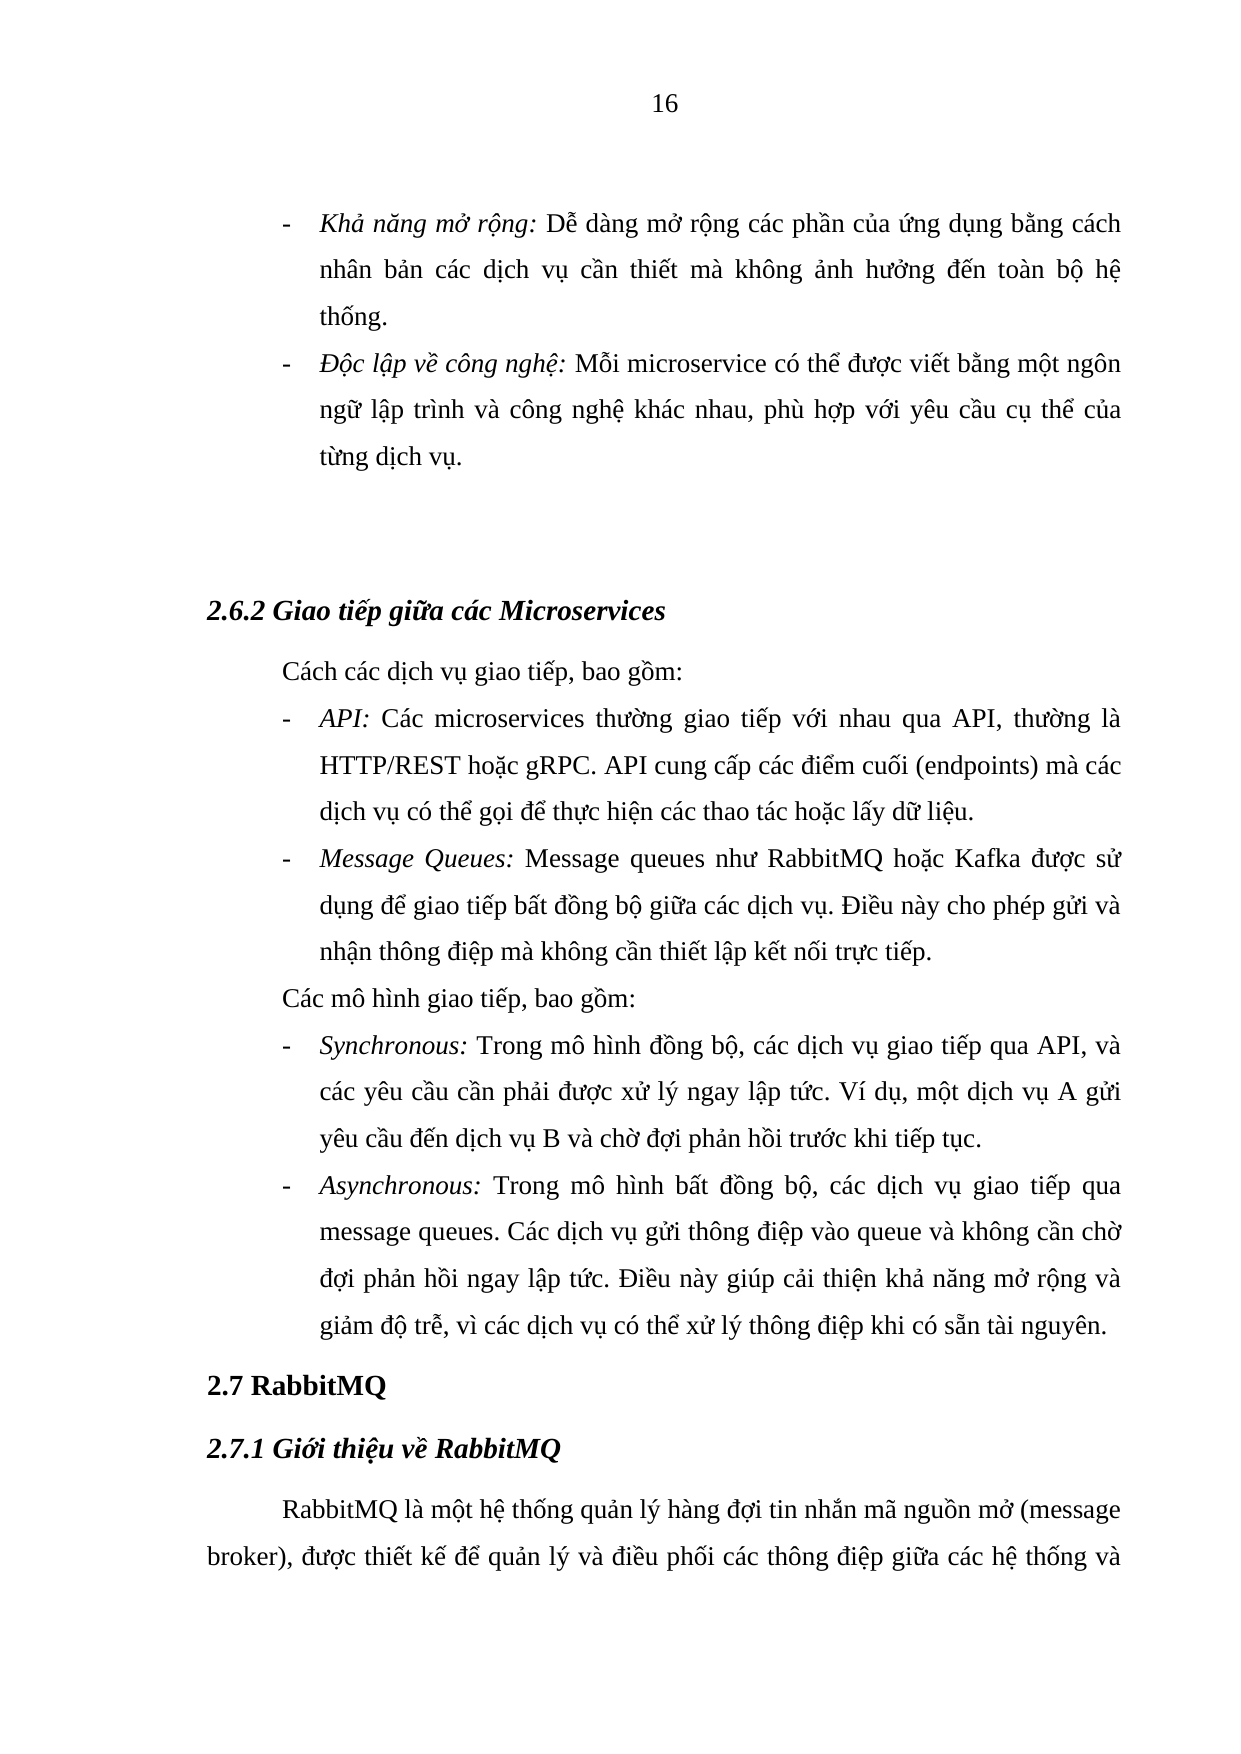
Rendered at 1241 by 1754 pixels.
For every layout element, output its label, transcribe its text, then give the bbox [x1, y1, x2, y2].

list API: Các microservices thường giao tiếp với nhau qua API, thường là HTTP/REST hoặc gRPC. API cung cấp các điểm cuối (endpoints) mà các dịch vụ có thể gọi để thực hiện các thao tác hoặc lấy dữ liệu. [282, 702, 1122, 827]
subtitle RabbitMQ [207, 1368, 1122, 1401]
text Các mô hình giao tiếp, bao gồm: [207, 982, 1122, 1013]
text Cách các dịch vụ giao tiếp, bao gồm: [207, 655, 1122, 687]
list Khả năng mở rộng: Dễ dàng mở rộng các phần của ứng dụng bằng cách nhân bản các dịch vụ cần thiết mà không ảnh hưởng đến toàn bộ hệ thống. [282, 207, 1122, 331]
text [207, 1493, 1122, 1571]
list Độc lập về công nghệ: Mỗi microservice có thể được viết bằng một ngôn ngữ lập trình và công nghệ khác nhau, phù hợp với yêu cầu cụ thể của từng dịch vụ. [282, 347, 1122, 471]
subtitle Giao tiếp giữa các Microservices [207, 593, 1122, 626]
list Asynchronous: Trong mô hình bất đồng bộ, các dịch vụ giao tiếp qua message queues. Các dịch vụ gửi thông điệp vào queue và không cần chờ đợi phản hồi ngay lập tức. Điều này giúp cải thiện khả năng mở rộng và giảm độ trễ, vì các dịch vụ có thể xử lý thông điệp khi có sẵn tài nguyên. [282, 1169, 1122, 1340]
subtitle Giới thiệu về RabbitMQ [207, 1431, 1122, 1464]
list Message Queues: Message queues như RabbitMQ hoặc Kafka được sử dụng để giao tiếp bất đồng bộ giữa các dịch vụ. Điều này cho phép gửi và nhận thông điệp mà không cần thiết lập kết nối trực tiếp. [282, 842, 1122, 967]
list Synchronous: Trong mô hình đồng bộ, các dịch vụ giao tiếp qua API, và các yêu cầu cần phải được xử lý ngay lập tức. Ví dụ, một dịch vụ A gửi yêu cầu đến dịch vụ B và chờ đợi phản hồi trước khi tiếp tục. [282, 1029, 1122, 1153]
